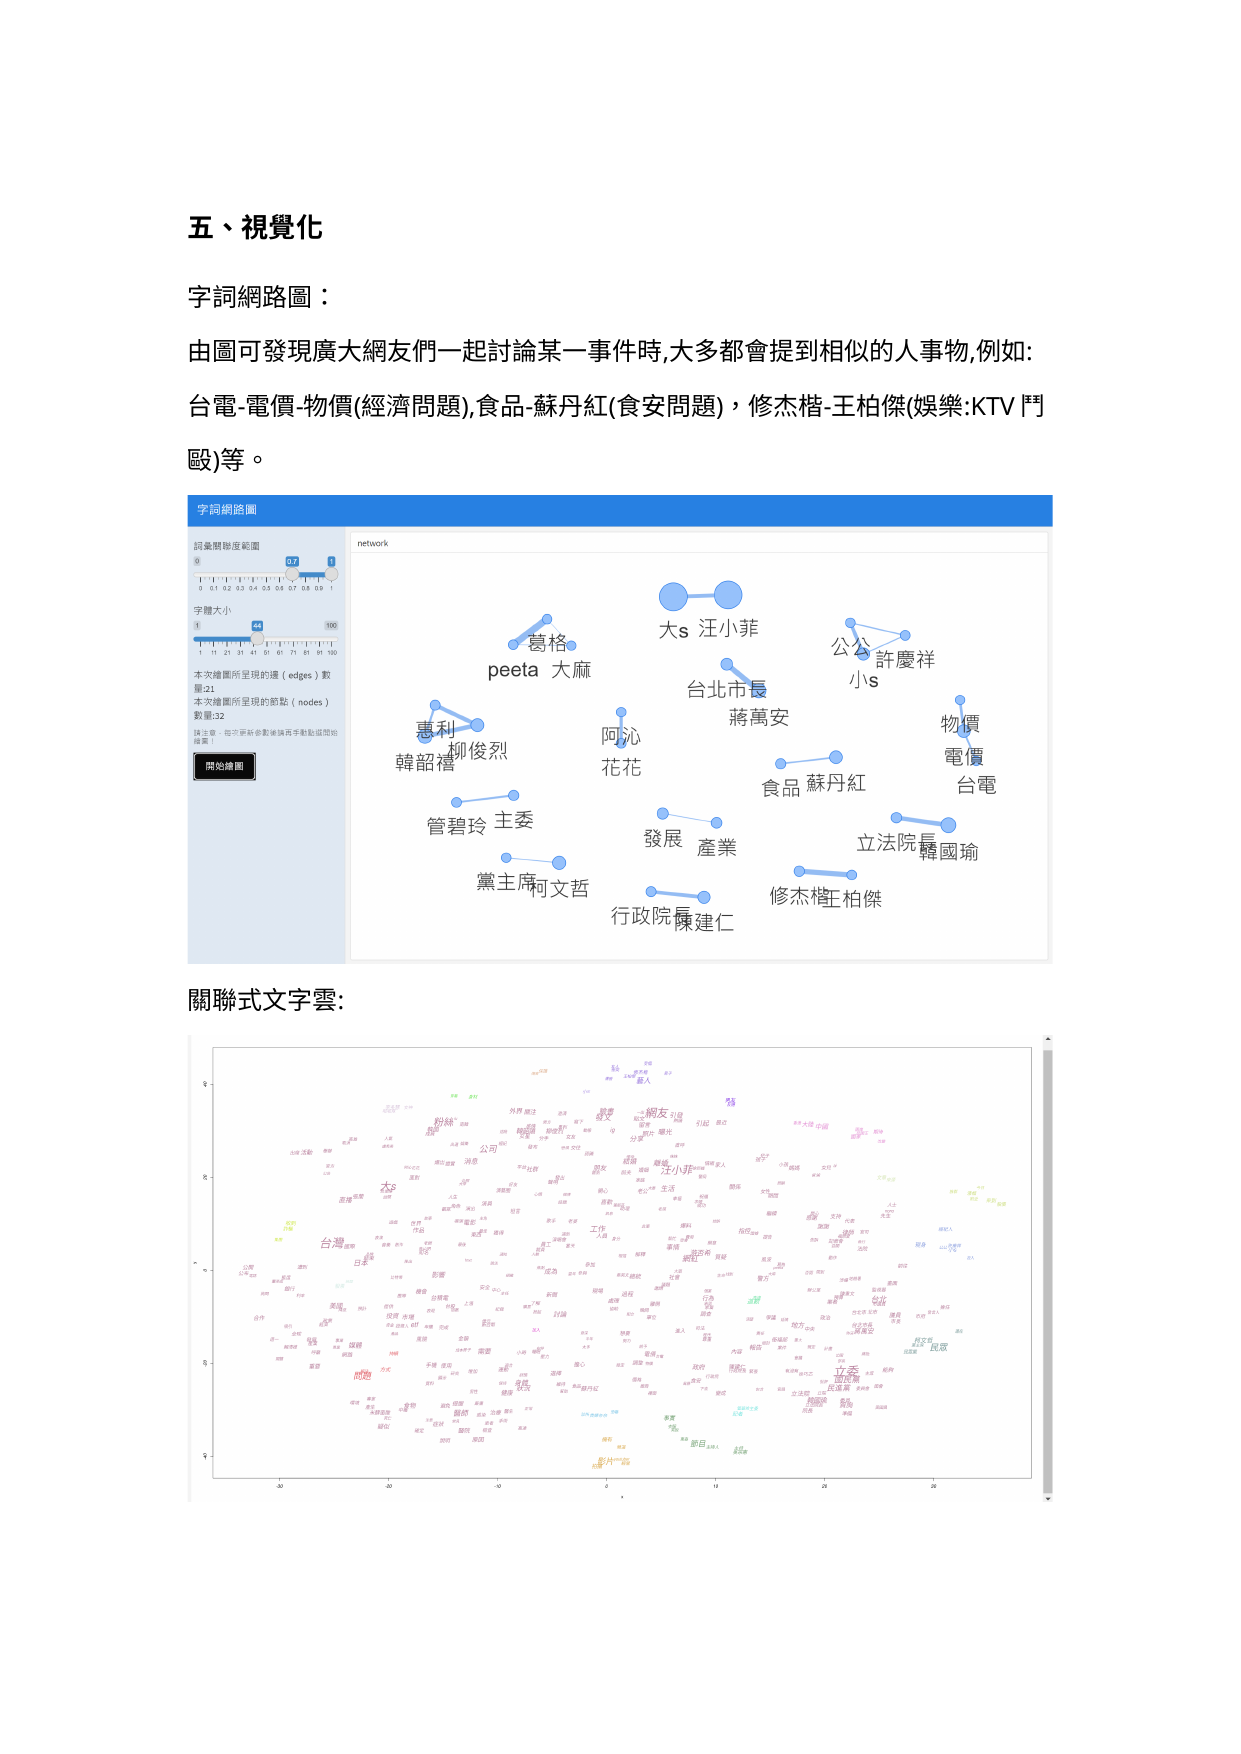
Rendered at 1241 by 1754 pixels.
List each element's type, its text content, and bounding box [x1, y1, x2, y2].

text 由圖可發現廣大網友們一起討論某一事件時,大多都會提到相似的人事物,例如:台電-電價-物價(經濟問題),食品-蘇丹紅(食安問題)，修杰楷-王柏傑(娛樂:KTV鬥毆)等。 [187, 332, 1053, 477]
text 關聯式文字雲: [187, 981, 1053, 1017]
text 五、視覺化 [187, 206, 1053, 245]
text 字詞網路圖： [187, 277, 1053, 314]
picture [187, 495, 1053, 964]
picture [187, 1035, 1053, 1502]
